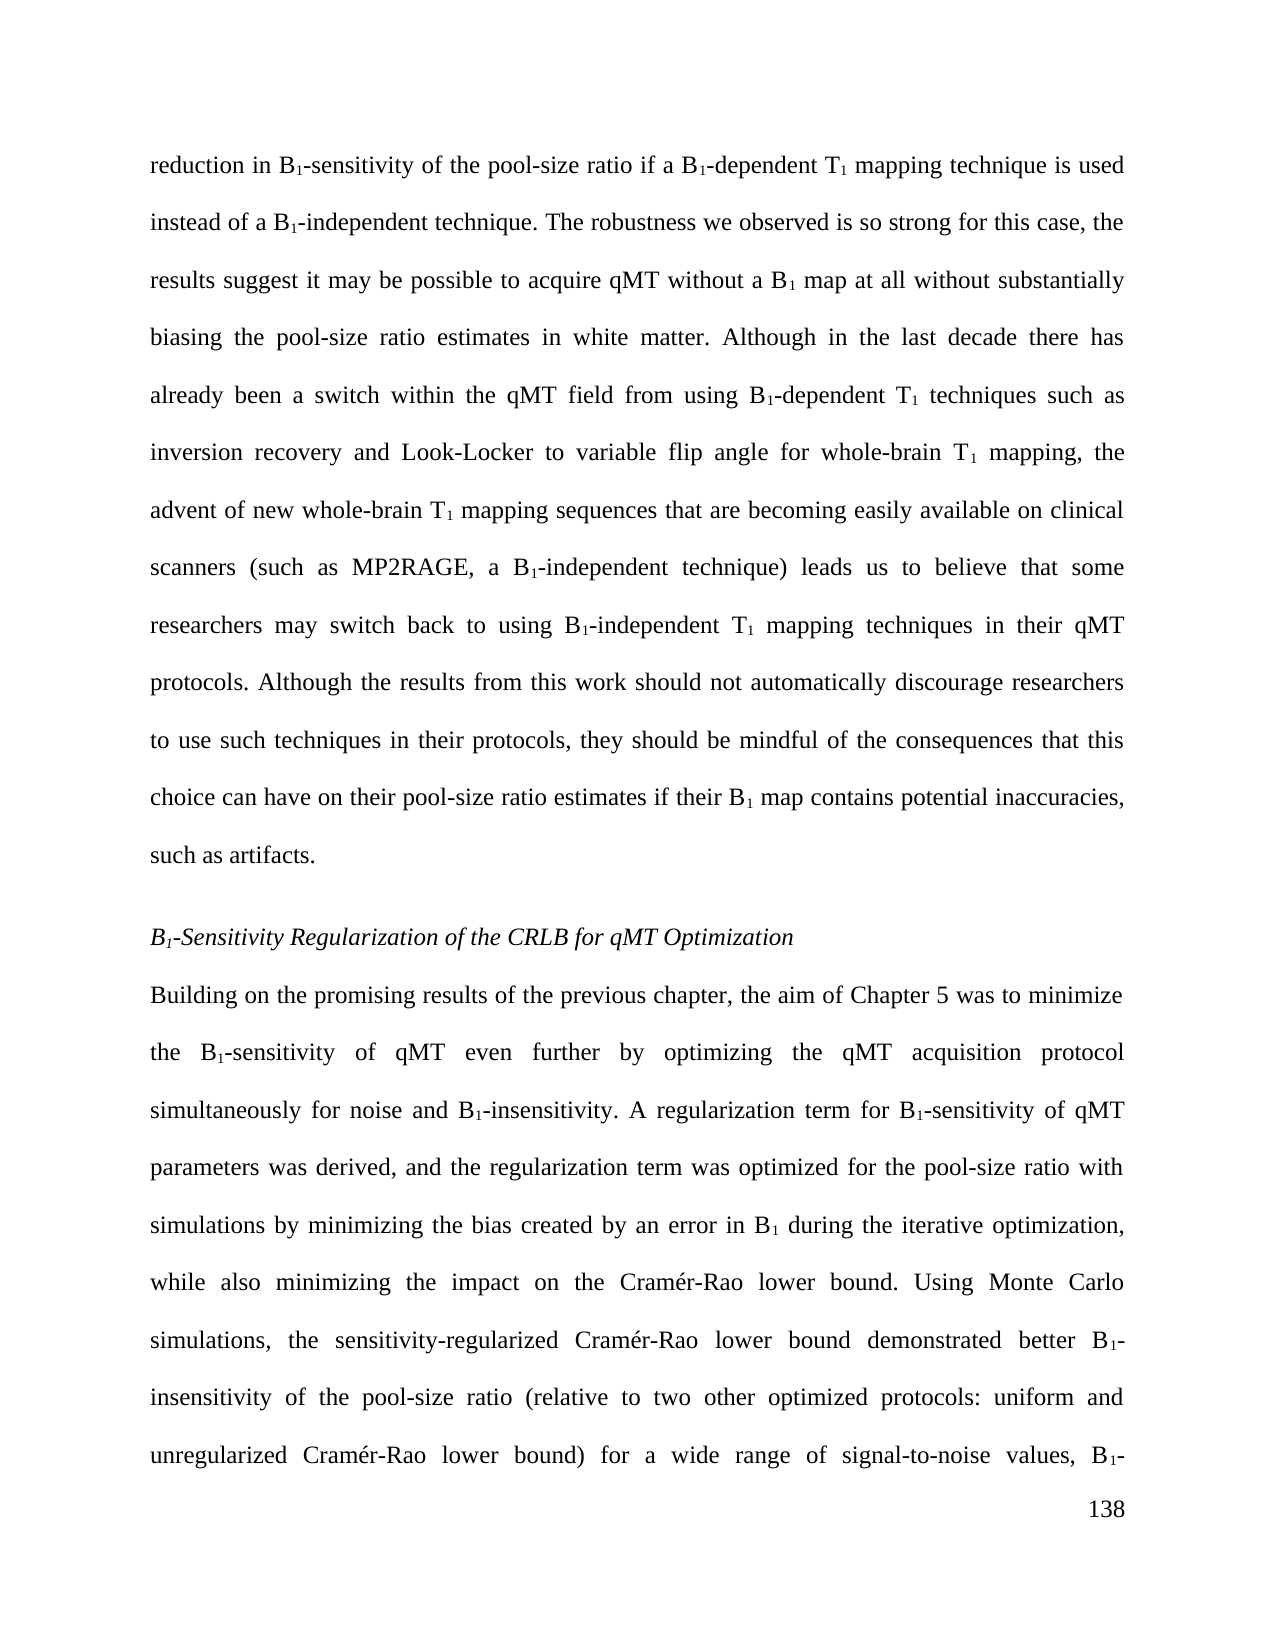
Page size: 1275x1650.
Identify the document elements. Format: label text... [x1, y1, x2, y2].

text B1-Sensitivity Regularization of the CRLB for qMT Optimization [150, 922, 1125, 951]
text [150, 150, 1125, 869]
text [150, 980, 1125, 1469]
